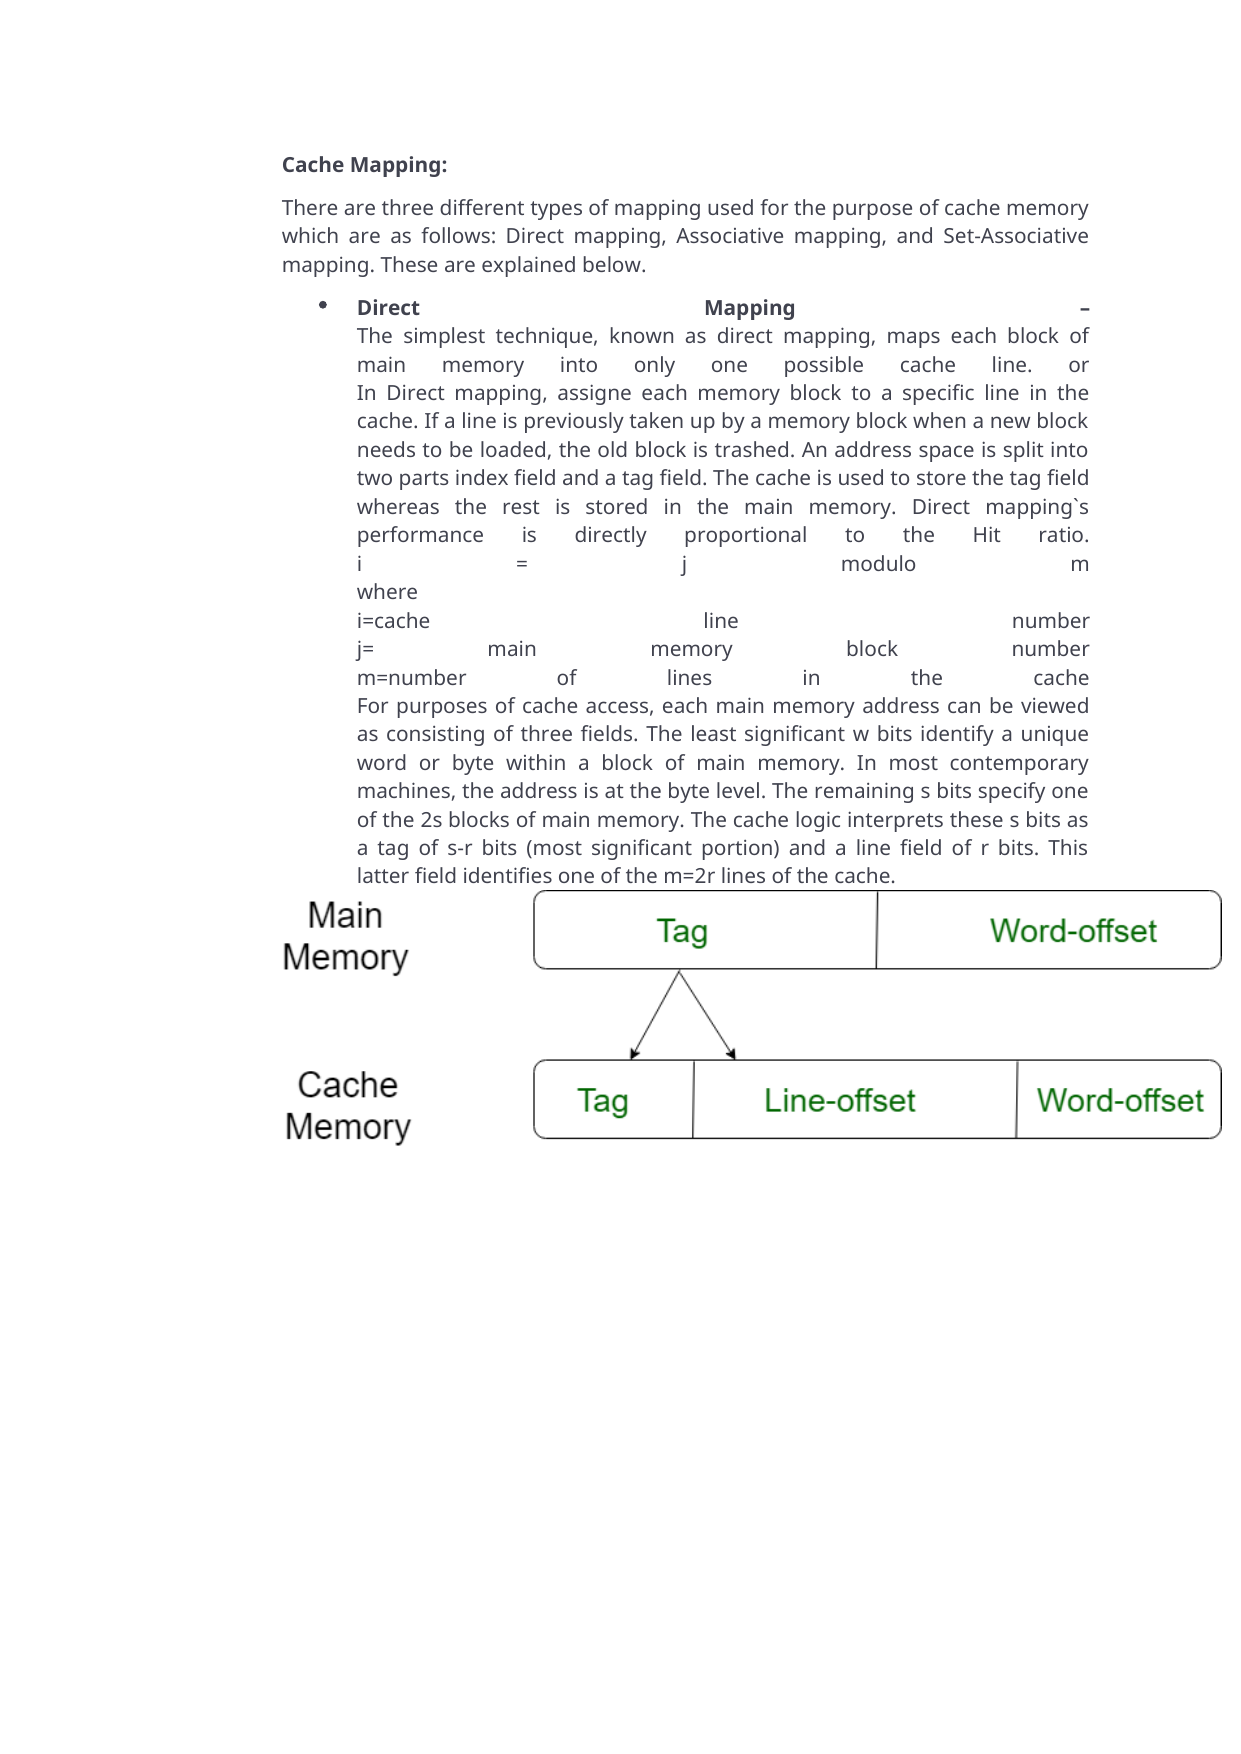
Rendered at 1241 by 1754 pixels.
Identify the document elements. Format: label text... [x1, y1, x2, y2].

list Direct Mapping – The simplest technique, known as direct mapping, maps each block of main memory into only one possible cache line. or In Direct mapping, assigne each memory block to a specific line in the cache. If a line is previously taken up by a memory block when a new block needs to be loaded, the old block is trashed. An address space is split into two parts index field and a tag field. The cache is used to store the tag field whereas the rest is stored in the main memory. Direct mapping`s performance is directly proportional to the Hit ratio. i = j modulo m where i=cache line number j= main memory block number m=number of lines in the cache For purposes of cache access, each main memory address can be viewed as consisting of three fields. The least significant w bits identify a unique word or byte within a block of main memory. In most contemporary machines, the address is at the byte level. The remaining s bits specify one of the 2s blocks of main memory. The cache logic interprets these s bits as a tag of s-r bits (most significant portion) and a line field of r bits. This latter field identifies one of the m=2r lines of the cache. [319, 293, 1090, 890]
picture [281, 890, 1222, 1147]
text Cache Mapping: [282, 150, 1090, 178]
text There are three different types of mapping used for the purpose of cache memory which are as follows: Direct mapping, Associative mapping, and Set-Associative mapping. These are explained below. [282, 193, 1090, 278]
